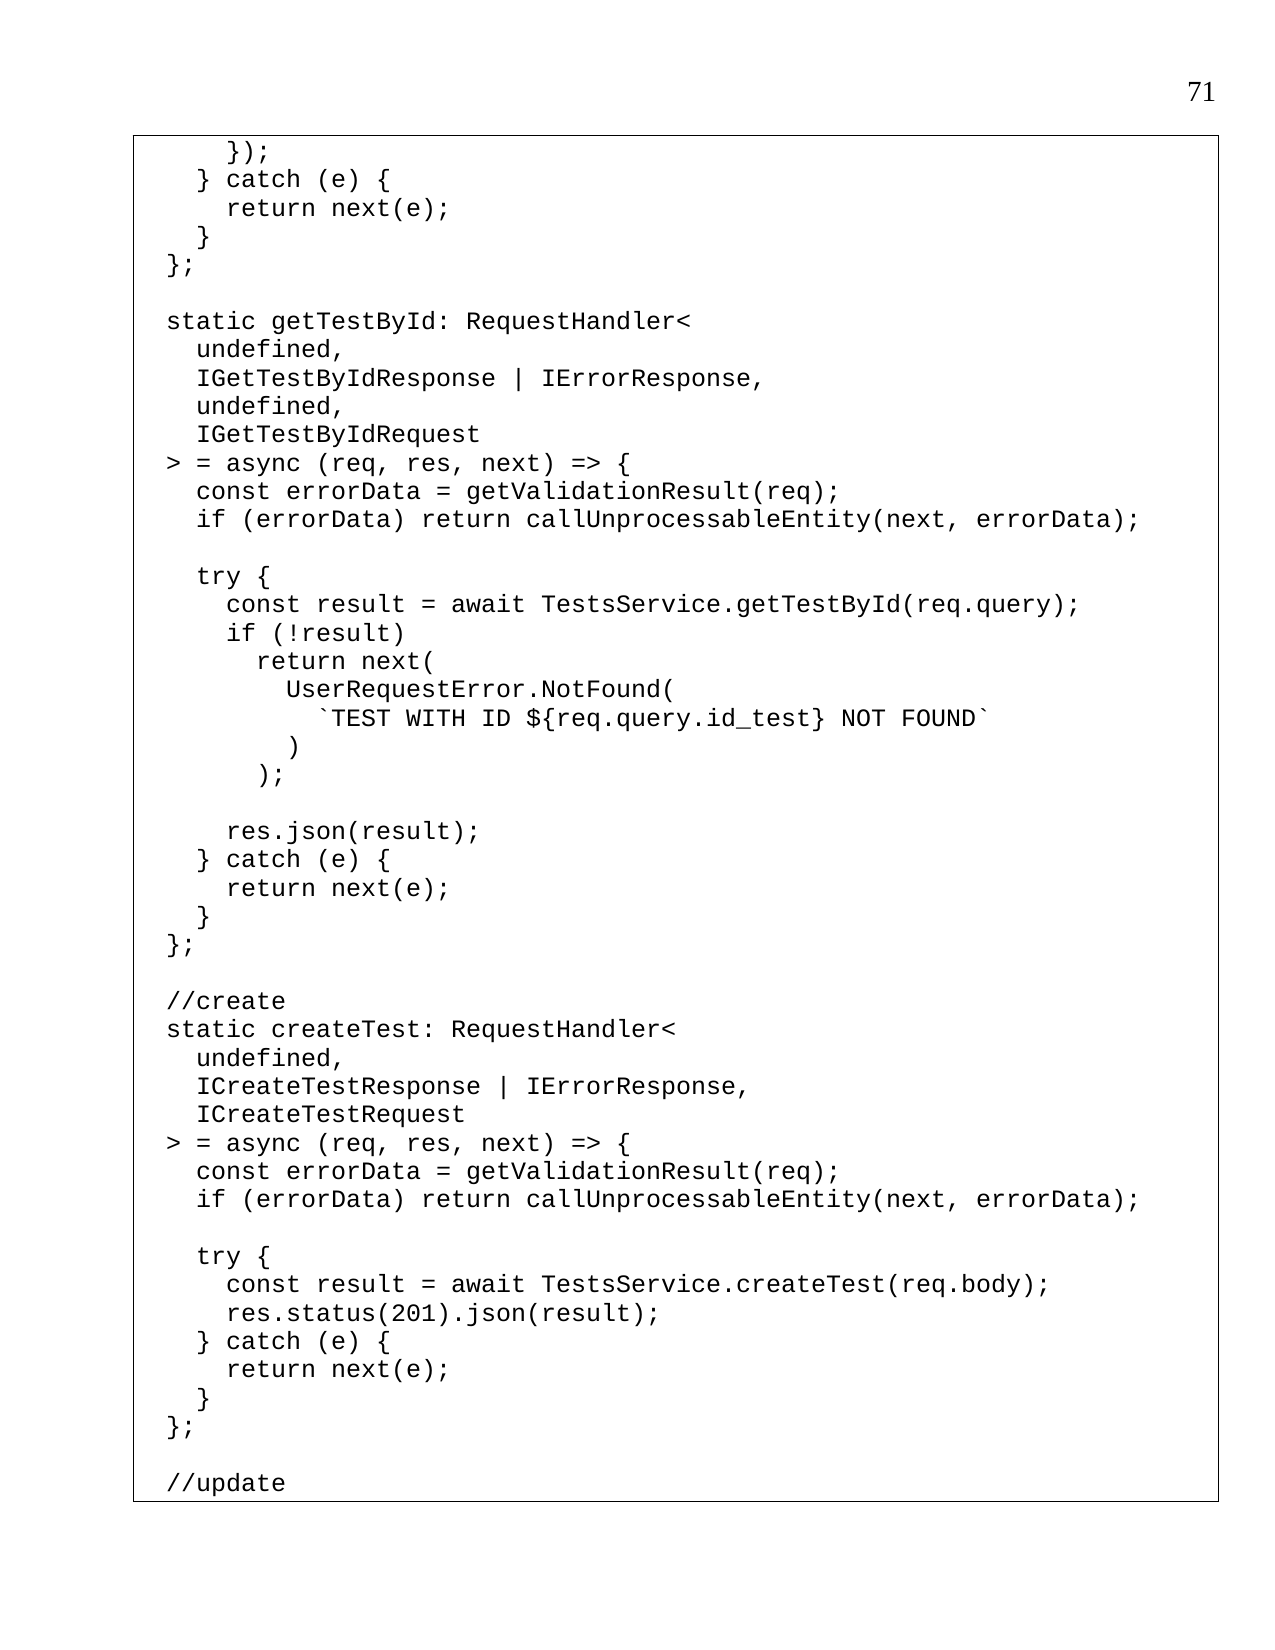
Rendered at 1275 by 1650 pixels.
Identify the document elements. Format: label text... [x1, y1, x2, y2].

text }; [136, 1413, 1216, 1442]
text ); [136, 762, 1216, 790]
text } catch (e) { [136, 1328, 1216, 1357]
text ICreateTestResponse | IErrorResponse, [136, 1073, 1216, 1102]
text res.json(result); [136, 818, 1216, 847]
text res.status(201).json(result); [136, 1300, 1216, 1328]
text } [136, 1385, 1216, 1413]
text }; [136, 252, 1216, 280]
text if (!result) [136, 620, 1216, 648]
text undefined, [136, 337, 1216, 365]
text IGetTestByIdResponse | IErrorResponse, [136, 365, 1216, 393]
text undefined, [136, 393, 1216, 422]
text const result = await TestsService.getTestById(req.query); [136, 592, 1216, 620]
text `TEST WITH ID ${req.query.id_test} NOT FOUND` [136, 705, 1216, 733]
text static createTest: RequestHandler< [136, 1017, 1216, 1045]
text const result = await TestsService.createTest(req.body); [136, 1272, 1216, 1300]
text return next(e); [136, 195, 1216, 223]
text ) [136, 733, 1216, 762]
text undefined, [136, 1045, 1216, 1073]
text } [136, 903, 1216, 932]
text > = async (req, res, next) => { [136, 450, 1216, 478]
text return next( [136, 648, 1216, 677]
text ICreateTestRequest [136, 1102, 1216, 1130]
text }; [136, 932, 1216, 960]
text //update [134, 1467, 1218, 1501]
text static getTestById: RequestHandler< [136, 308, 1216, 337]
text //create [136, 988, 1216, 1017]
text }); [134, 136, 1218, 167]
text if (errorData) return callUnprocessableEntity(next, errorData); [136, 507, 1216, 535]
text } catch (e) { [136, 167, 1216, 195]
text return next(e); [136, 875, 1216, 903]
text IGetTestByIdRequest [136, 422, 1216, 450]
text if (errorData) return callUnprocessableEntity(next, errorData); [136, 1187, 1216, 1215]
text UserRequestError.NotFound( [136, 677, 1216, 705]
text try { [136, 1243, 1216, 1272]
text } catch (e) { [136, 847, 1216, 875]
text const errorData = getValidationResult(req); [136, 478, 1216, 507]
text } [136, 223, 1216, 252]
text try { [136, 563, 1216, 592]
text return next(e); [136, 1357, 1216, 1385]
text const errorData = getValidationResult(req); [136, 1158, 1216, 1187]
text > = async (req, res, next) => { [136, 1130, 1216, 1158]
